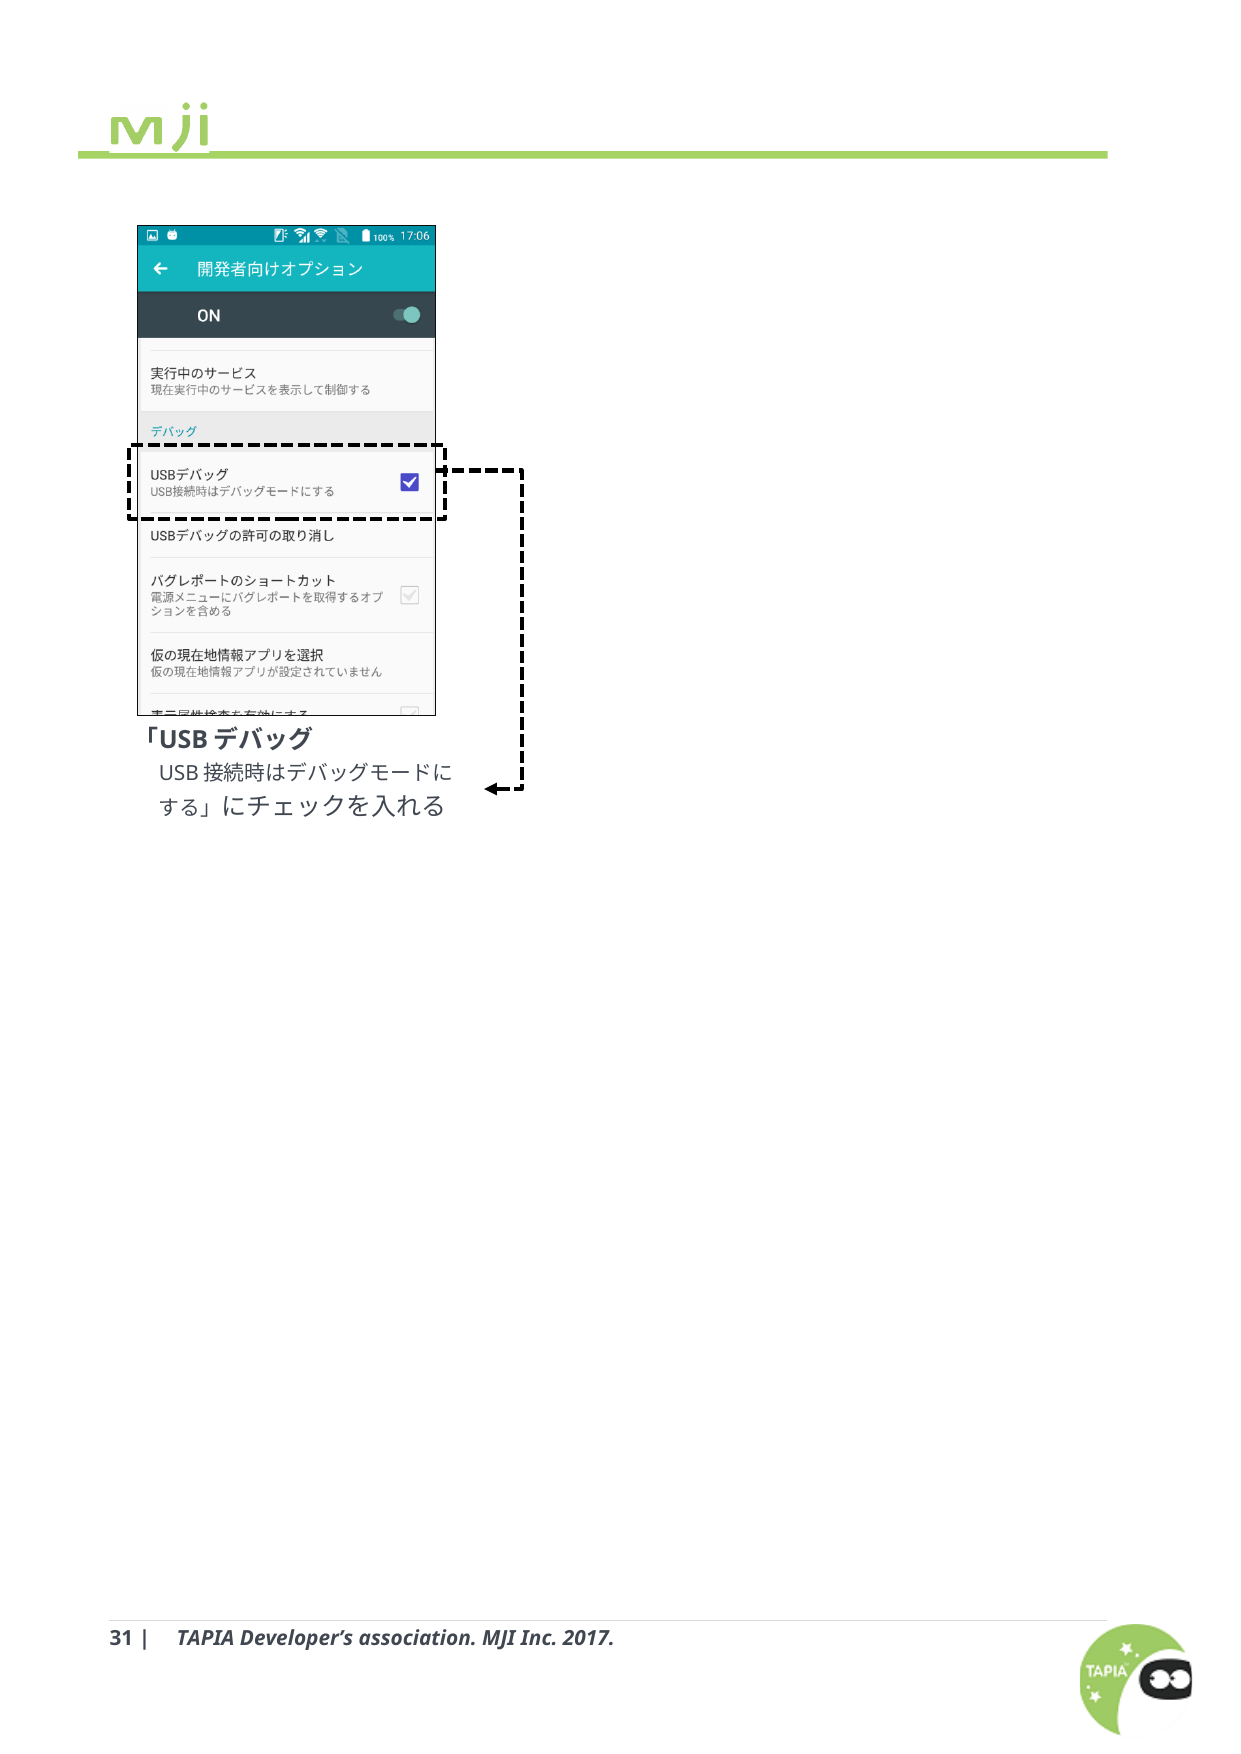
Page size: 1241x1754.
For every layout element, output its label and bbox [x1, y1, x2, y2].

picture [1079, 1624, 1193, 1738]
picture [138, 226, 435, 715]
picture [109, 102, 210, 153]
